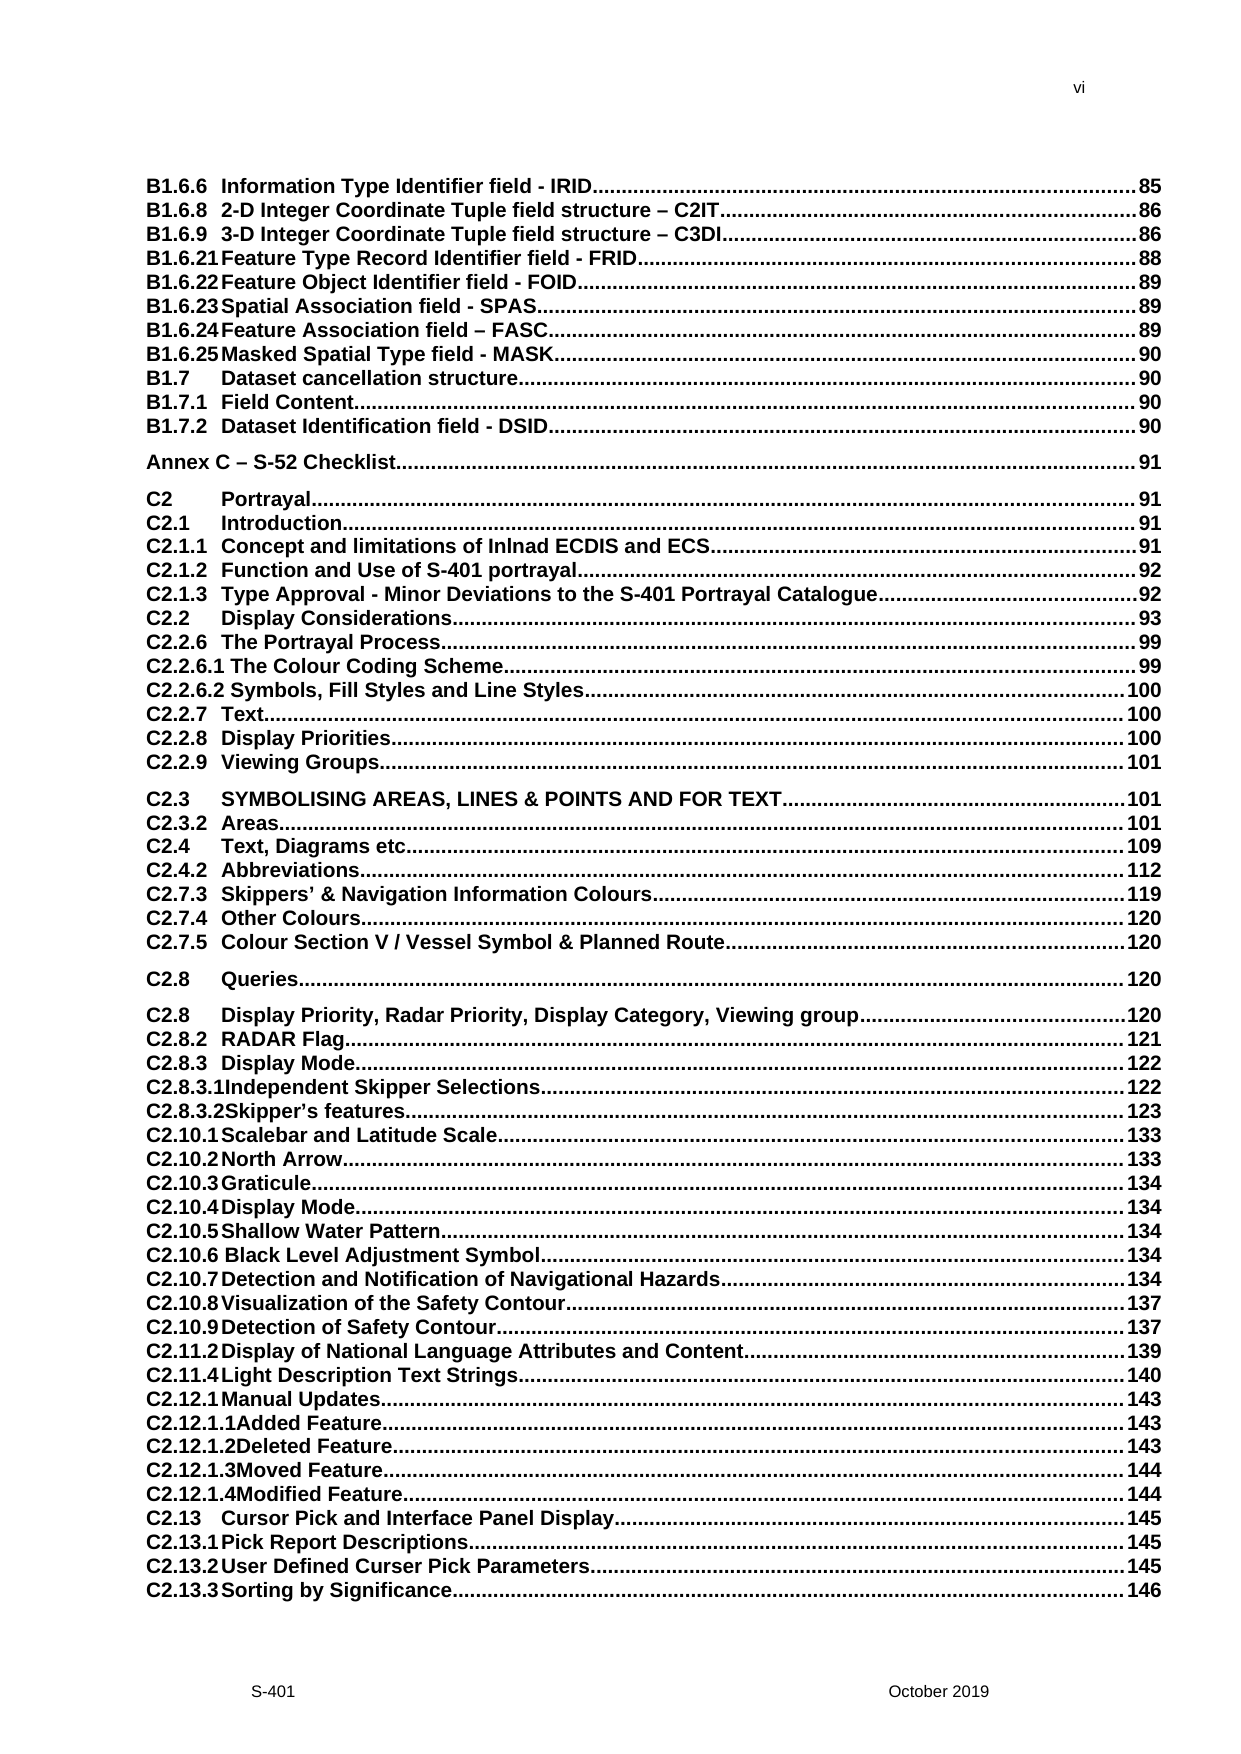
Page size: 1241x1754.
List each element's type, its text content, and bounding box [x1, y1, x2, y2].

text B1.6.22 Feature Object Identifier field - FOID 89 [146, 270, 1042, 294]
text C2.10.6 Black Level Adjustment Symbol 134 [146, 1243, 1042, 1267]
text Annex C – S-52 Checklist 91 [146, 450, 1042, 474]
text C2.10.2 North Arrow 133 [146, 1147, 1042, 1171]
text C2.8.3 Display Mode 122 [146, 1051, 1042, 1075]
text C2.13.2 User Defined Curser Pick Parameters 145 [146, 1554, 1042, 1578]
text C2.7.5 Colour Section V / Vessel Symbol & Planned Route 120 [146, 930, 1042, 954]
text B1.6.23 Spatial Association field - SPAS 89 [146, 294, 1042, 318]
text C2.10.9 Detection of Safety Contour 137 [146, 1314, 1042, 1338]
text B1.7 Dataset cancellation structure 90 [146, 366, 1042, 389]
text C2.3.2 Areas 101 [146, 810, 1042, 834]
text C2.4.2 Abbreviations 112 [146, 858, 1042, 882]
text B1.6.25 Masked Spatial Type field - MASK 90 [146, 342, 1042, 366]
text C2.12.1.1Added Feature 143 [146, 1410, 1042, 1434]
text C2.12.1.3Moved Feature 144 [146, 1458, 1042, 1482]
text C2.11.4 Light Description Text Strings 140 [146, 1362, 1042, 1386]
text C2.2.8 Display Priorities 100 [146, 726, 1042, 750]
text C2.13 Cursor Pick and Interface Panel Display 145 [146, 1506, 1042, 1530]
text C2.8.3.1Independent Skipper Selections 122 [146, 1075, 1042, 1099]
text C2.1.3 Type Approval - Minor Deviations to the S-401 Portrayal Catalogue 92 [146, 582, 1042, 606]
text C2.12.1.4Modified Feature 144 [146, 1482, 1042, 1506]
text C2.7.3 Skippers’ & Navigation Information Colours 119 [146, 882, 1042, 906]
text C2.10.8 Visualization of the Safety Contour 137 [146, 1291, 1042, 1314]
text C2.13.1 Pick Report Descriptions 145 [146, 1530, 1042, 1554]
text C2.3 SYMBOLISING AREAS, LINES & POINTS AND FOR TEXT 101 [146, 786, 1042, 810]
text C2 Portrayal 91 [146, 486, 1042, 510]
text C2.10.7 Detection and Notification of Navigational Hazards 134 [146, 1267, 1042, 1291]
text C2.8.3.2Skipper’s features 123 [146, 1099, 1042, 1123]
text C2.2.6 The Portrayal Process 99 [146, 630, 1042, 654]
text C2.10.1 Scalebar and Latitude Scale 133 [146, 1123, 1042, 1147]
text B1.6.9 3-D Integer Coordinate Tuple field structure – C3DI 86 [146, 222, 1042, 246]
text B1.6.24 Feature Association field – FASC 89 [146, 318, 1042, 342]
text C2.12.1.2Deleted Feature 143 [146, 1434, 1042, 1458]
text B1.6.6 Information Type Identifier field - IRID 85 [146, 174, 1042, 198]
text C2.11.2 Display of National Language Attributes and Content 139 [146, 1338, 1042, 1362]
text C2.1.1 Concept and limitations of Inlnad ECDIS and ECS 91 [146, 534, 1042, 558]
text C2.8 Display Priority, Radar Priority, Display Category, Viewing group 120 [146, 1003, 1042, 1027]
text B1.6.8 2-D Integer Coordinate Tuple field structure – C2IT 86 [146, 198, 1042, 222]
text C2.2.9 Viewing Groups 101 [146, 750, 1042, 774]
text C2.8.2 RADAR Flag 121 [146, 1027, 1042, 1051]
text B1.6.21 Feature Type Record Identifier field - FRID 88 [146, 246, 1042, 270]
text C2.2.6.1 The Colour Coding Scheme 99 [146, 654, 1042, 678]
text B1.7.1 Field Content 90 [146, 389, 1042, 413]
text B1.7.2 Dataset Identification field - DSID 90 [146, 413, 1042, 437]
text C2.12.1 Manual Updates 143 [146, 1386, 1042, 1410]
text C2.13.3 Sorting by Significance 146 [146, 1578, 1042, 1602]
text C2.10.5 Shallow Water Pattern 134 [146, 1219, 1042, 1243]
text C2.2.7 Text 100 [146, 702, 1042, 726]
text C2.10.3 Graticule 134 [146, 1171, 1042, 1195]
text C2.10.4 Display Mode 134 [146, 1195, 1042, 1219]
text C2.1 Introduction 91 [146, 510, 1042, 534]
text C2.1.2 Function and Use of S-401 portrayal 92 [146, 558, 1042, 582]
text C2.7.4 Other Colours 120 [146, 906, 1042, 930]
text C2.8 Queries 120 [146, 967, 1042, 991]
text C2.2.6.2 Symbols, Fill Styles and Line Styles 100 [146, 678, 1042, 702]
text C2.2 Display Considerations 93 [146, 606, 1042, 630]
text C2.4 Text, Diagrams etc. 109 [146, 834, 1042, 858]
